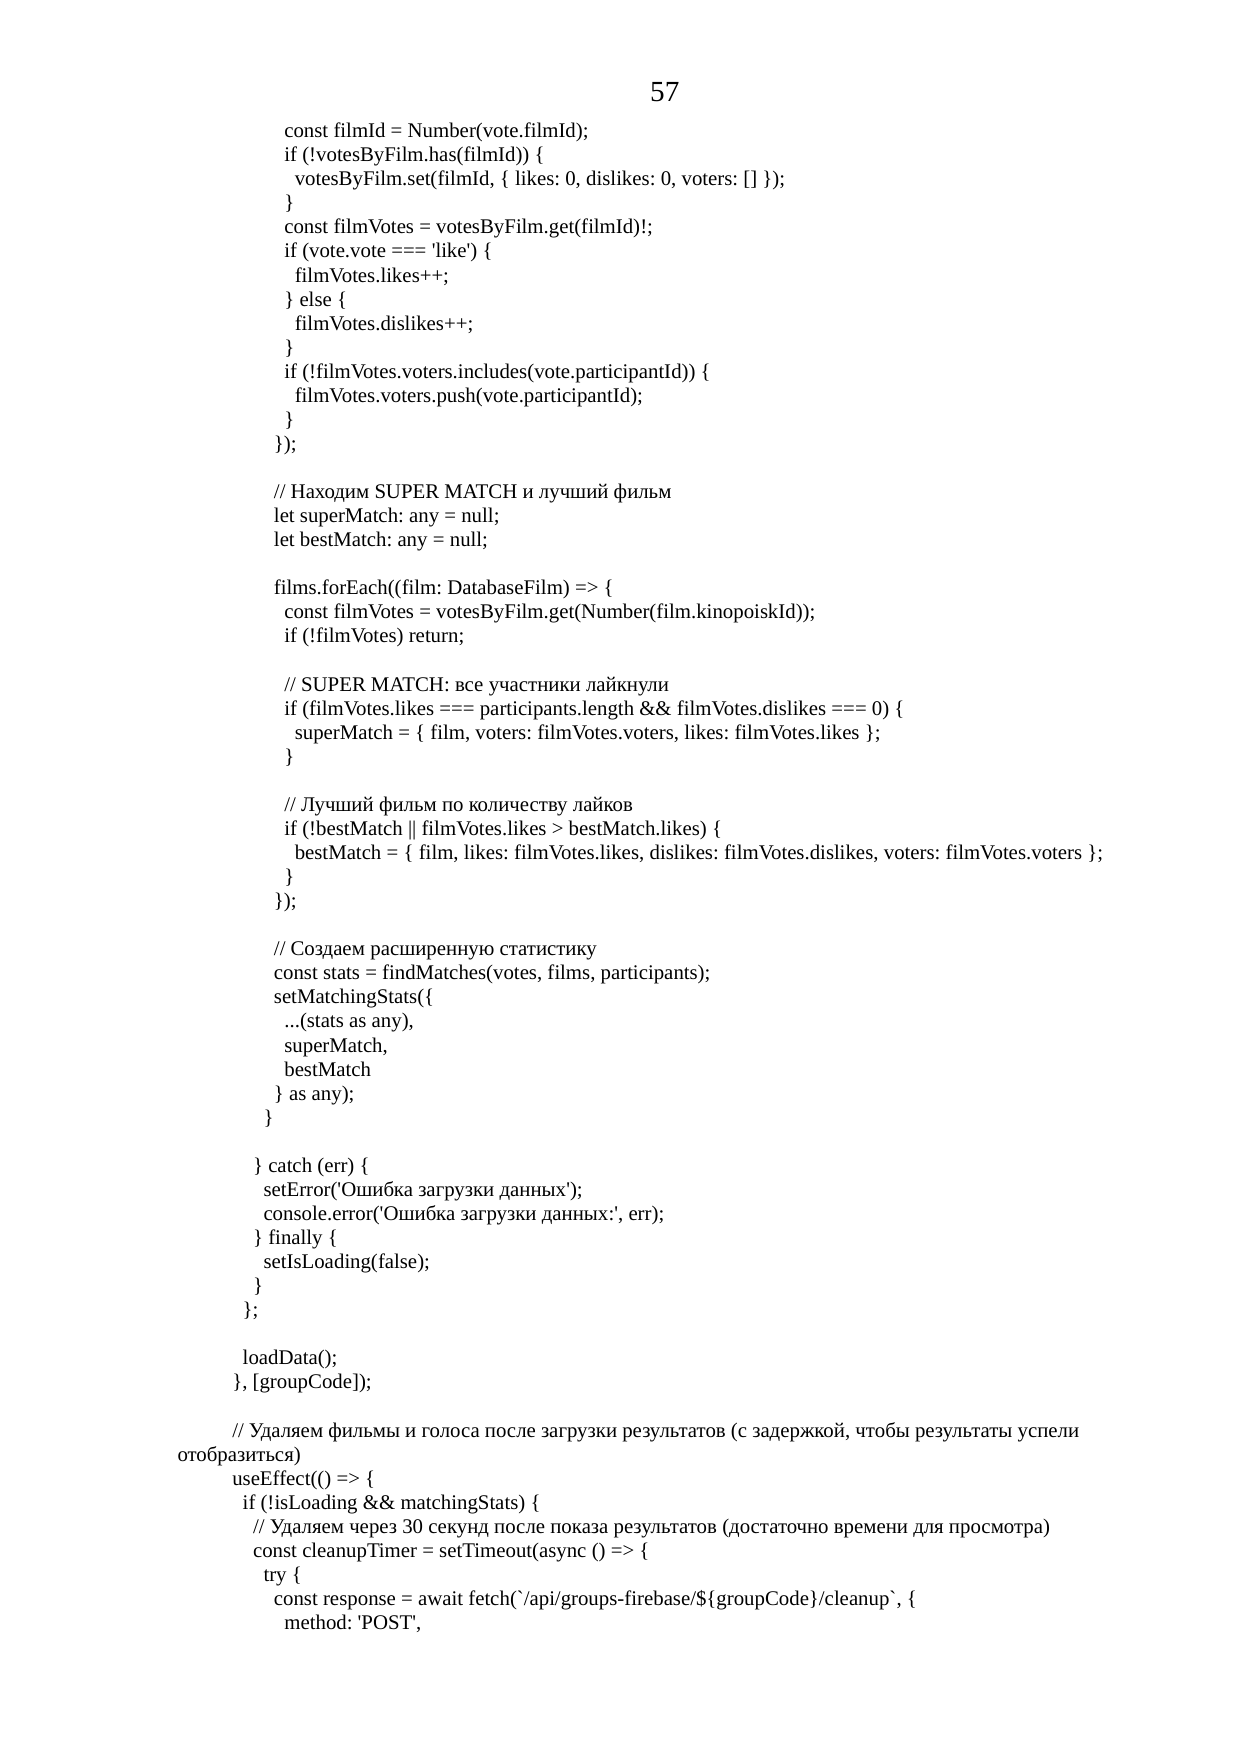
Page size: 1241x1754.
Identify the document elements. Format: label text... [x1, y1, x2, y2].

text const filmVotes = votesByFilm.get(filmId)!; [177, 214, 1152, 238]
text method: 'POST', [177, 1610, 1152, 1634]
text useEffect(() => { [177, 1466, 1152, 1490]
text if (vote.vote === 'like') { [177, 238, 1152, 262]
text }; [177, 1297, 1152, 1321]
text setError('Ошибка загрузки данных'); [177, 1177, 1152, 1201]
text } [177, 335, 1152, 359]
text }); [177, 431, 1152, 455]
text filmVotes.likes++; [177, 262, 1152, 287]
text if (!bestMatch || filmVotes.likes > bestMatch.likes) { [177, 816, 1152, 840]
text // Создаем расширенную статистику [177, 936, 1152, 960]
text if (!filmVotes) return; [177, 623, 1152, 647]
text let bestMatch: any = null; [177, 527, 1152, 551]
text } [177, 1105, 1152, 1129]
text loadData(); [177, 1345, 1152, 1369]
text } catch (err) { [177, 1153, 1152, 1177]
text } [177, 1273, 1152, 1297]
text } finally { [177, 1225, 1152, 1249]
text const response = await fetch(`/api/groups-firebase/${groupCode}/cleanup`, { [177, 1586, 1152, 1610]
text ...(stats as any), [177, 1008, 1152, 1032]
text } [177, 744, 1152, 768]
text if (!filmVotes.voters.includes(vote.participantId)) { [177, 359, 1152, 383]
text } else { [177, 287, 1152, 311]
text const filmVotes = votesByFilm.get(Number(film.kinopoiskId)); [177, 599, 1152, 623]
text bestMatch = { film, likes: filmVotes.likes, dislikes: filmVotes.dislikes, voters: filmVotes.voters }; [177, 840, 1152, 864]
text votesByFilm.set(filmId, { likes: 0, dislikes: 0, voters: [] }); [177, 166, 1152, 190]
text superMatch = { film, voters: filmVotes.voters, likes: filmVotes.likes }; [177, 720, 1152, 744]
text // Находим SUPER MATCH и лучший фильм [177, 479, 1152, 503]
text let superMatch: any = null; [177, 503, 1152, 527]
text // Удаляем фильмы и голоса после загрузки результатов (с задержкой, чтобы результаты успели отобразиться) [177, 1417, 1152, 1466]
text }, [groupCode]); [177, 1369, 1152, 1393]
text const stats = findMatches(votes, films, participants); [177, 960, 1152, 984]
text films.forEach((film: DatabaseFilm) => { [177, 575, 1152, 599]
text bestMatch [177, 1057, 1152, 1081]
text filmVotes.voters.push(vote.participantId); [177, 383, 1152, 407]
text try { [177, 1562, 1152, 1586]
text const filmId = Number(vote.filmId); [177, 118, 1152, 142]
text if (filmVotes.likes === participants.length && filmVotes.dislikes === 0) { [177, 696, 1152, 720]
text } [177, 407, 1152, 431]
text } as any); [177, 1081, 1152, 1105]
text if (!isLoading && matchingStats) { [177, 1490, 1152, 1514]
text } [177, 864, 1152, 888]
text const cleanupTimer = setTimeout(async () => { [177, 1538, 1152, 1562]
text // Лучший фильм по количеству лайков [177, 792, 1152, 816]
text // SUPER MATCH: все участники лайкнули [177, 672, 1152, 696]
text } [177, 190, 1152, 214]
text console.error('Ошибка загрузки данных:', err); [177, 1201, 1152, 1225]
text filmVotes.dislikes++; [177, 311, 1152, 335]
text superMatch, [177, 1032, 1152, 1057]
text }); [177, 888, 1152, 912]
text if (!votesByFilm.has(filmId)) { [177, 142, 1152, 166]
text setIsLoading(false); [177, 1249, 1152, 1273]
text // Удаляем через 30 секунд после показа результатов (достаточно времени для просмотра) [177, 1514, 1152, 1538]
text setMatchingStats({ [177, 984, 1152, 1008]
